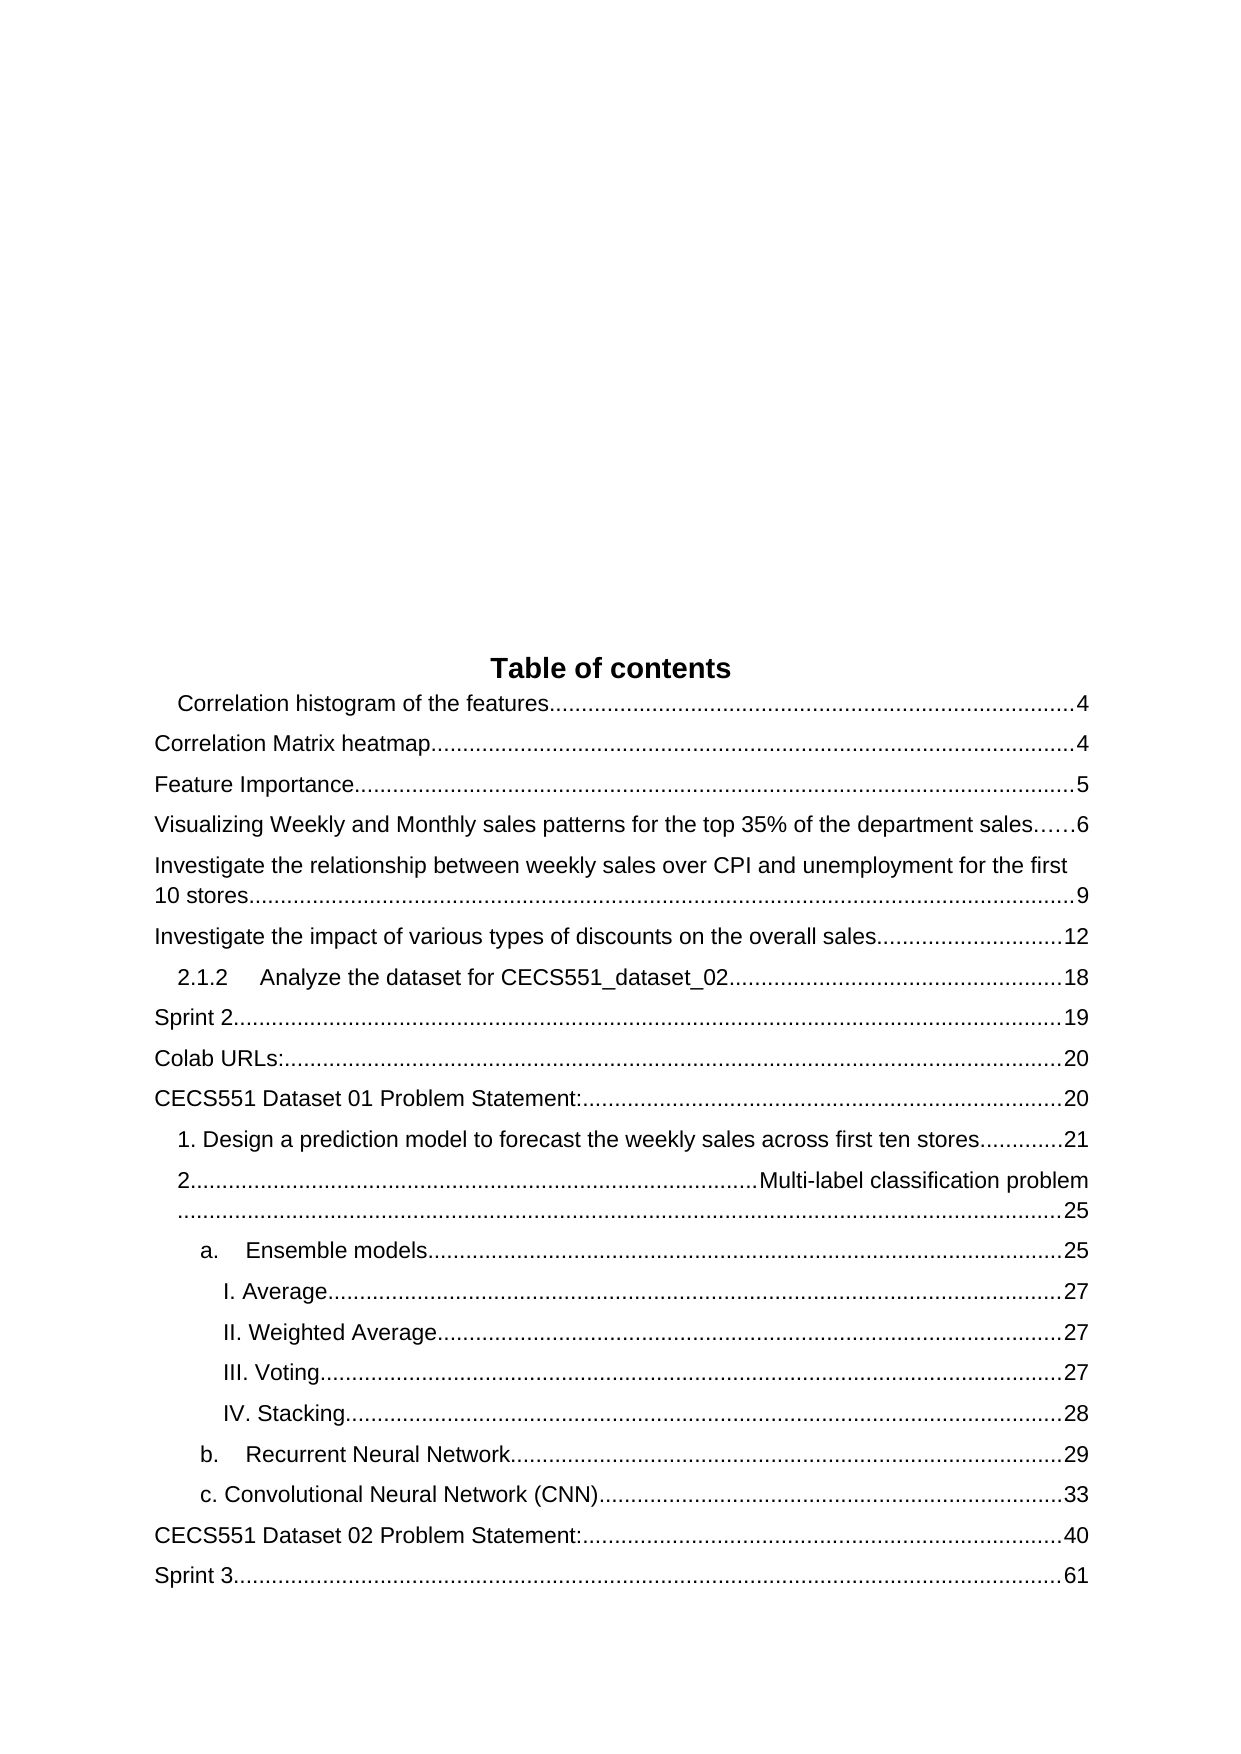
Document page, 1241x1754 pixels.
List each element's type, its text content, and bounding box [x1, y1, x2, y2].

text III. Voting 27 [223, 1359, 1090, 1386]
text Visualizing Weekly and Monthly sales patterns for the top 35% of the department sales 6 [154, 811, 1090, 838]
text I. Average 27 [223, 1278, 1090, 1304]
text 1. Design a prediction model to forecast the weekly sales across first ten stores. 21 [177, 1126, 1090, 1152]
text 2. Multi-label classification problem 25 [177, 1167, 1090, 1223]
text CECS551 Dataset 01 Problem Statement: 20 [154, 1085, 1090, 1112]
text Colab URLs: 20 [154, 1045, 1090, 1071]
text c. Convolutional Neural Network (CNN) 33 [200, 1481, 1090, 1508]
text Correlation histogram of the features 4 [177, 689, 1090, 716]
text b. Recurrent Neural Network 29 [200, 1441, 1090, 1467]
text Correlation Matrix heatmap 4 [154, 730, 1090, 757]
text II. Weighted Average 27 [223, 1319, 1090, 1345]
text Investigate the impact of various types of discounts on the overall sales 12 [154, 923, 1090, 949]
text Sprint 3 61 [154, 1562, 1090, 1589]
text 2.1.2 Analyze the dataset for CECS551_dataset_02 18 [177, 963, 1090, 990]
text Investigate the relationship between weekly sales over CPI and unemployment for the first 10 stores. 9 [154, 852, 1090, 909]
text IV. Stacking 28 [223, 1400, 1090, 1426]
text CECS551 Dataset 02 Problem Statement: 40 [154, 1522, 1090, 1548]
text Feature Importance 5 [154, 771, 1090, 797]
text Table of contents [131, 651, 1090, 684]
text a. Ensemble models 25 [200, 1237, 1090, 1264]
text Sprint 2 19 [154, 1004, 1090, 1031]
